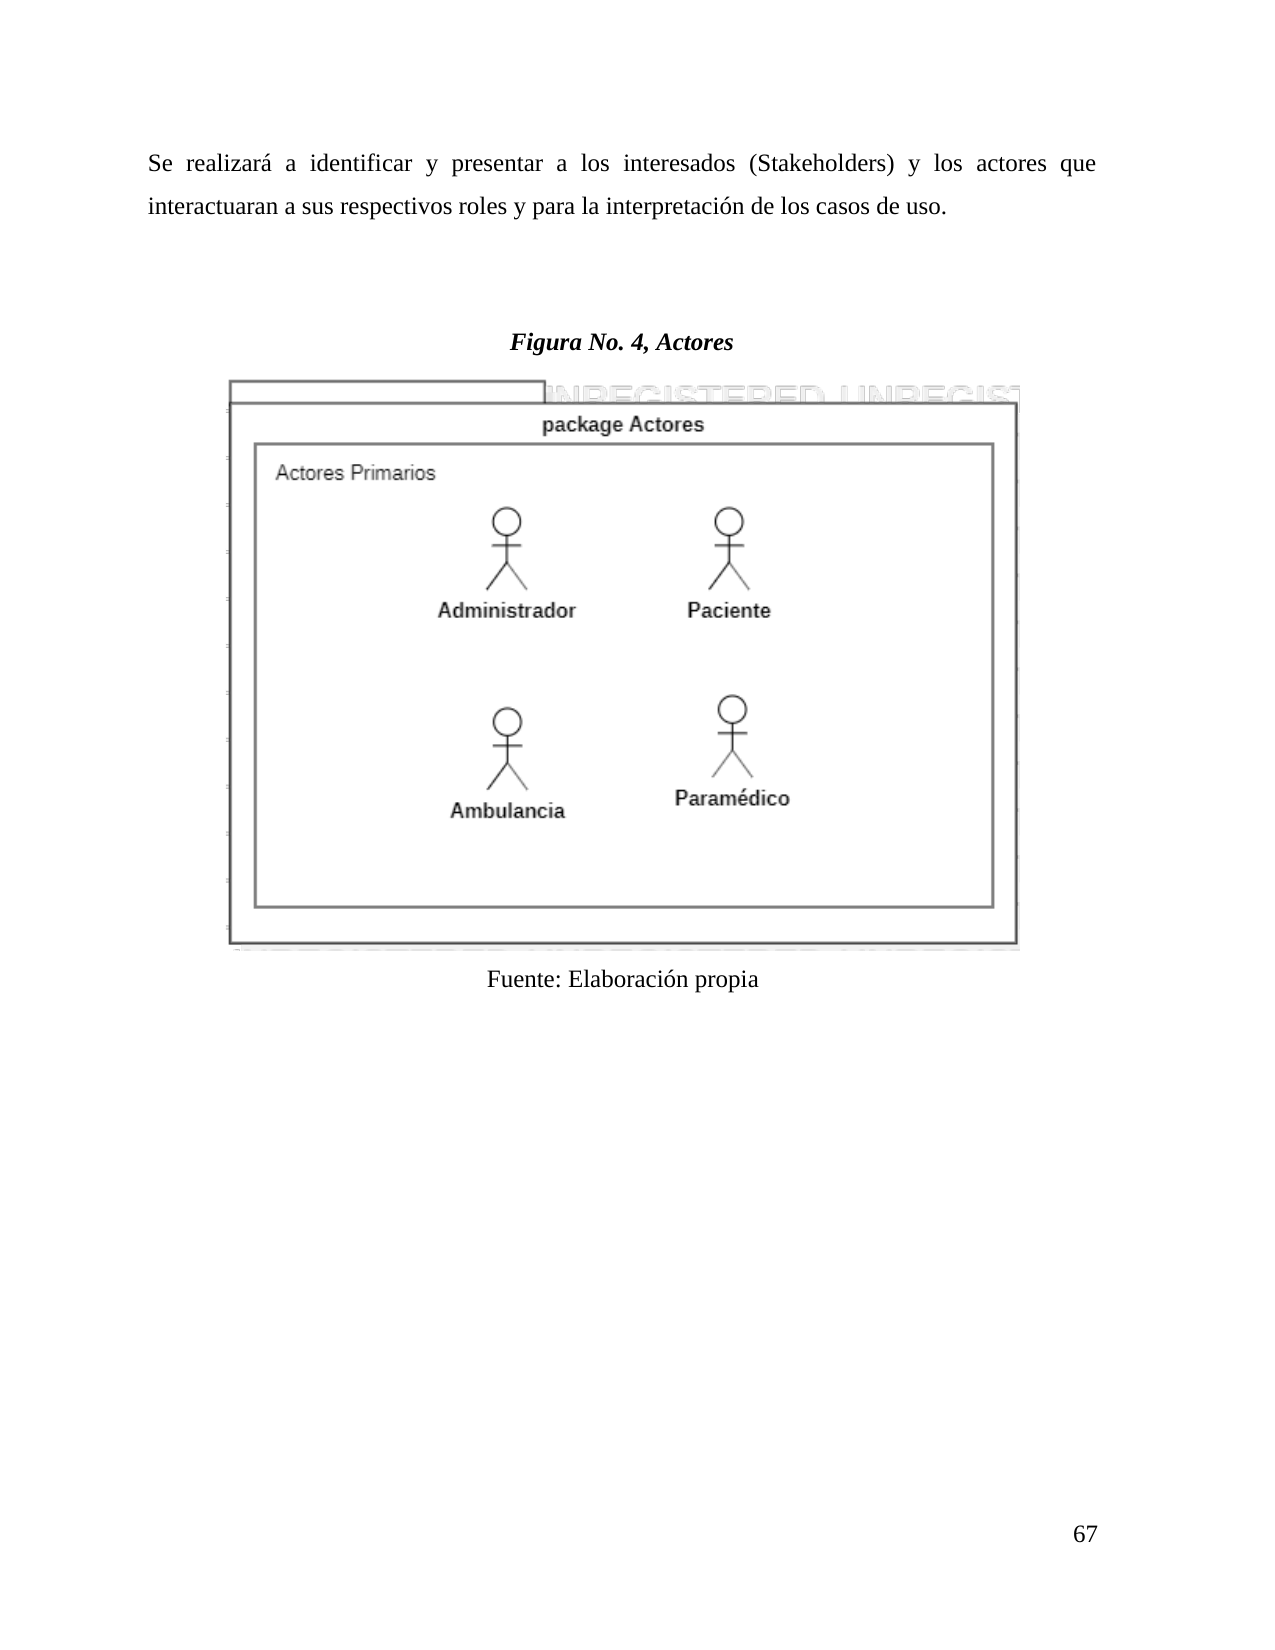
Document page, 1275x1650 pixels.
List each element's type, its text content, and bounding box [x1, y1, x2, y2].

picture [225, 376, 1020, 951]
text Se realizará a identificar y presentar a los interesados (Stakeholders) y los actores que interactuaran a sus respectivos roles y para la interpretación de los casos de uso. [148, 148, 1098, 219]
text Fuente: Elaboración propia [148, 964, 1098, 993]
text Figura No. 4, Actores [148, 327, 1098, 355]
